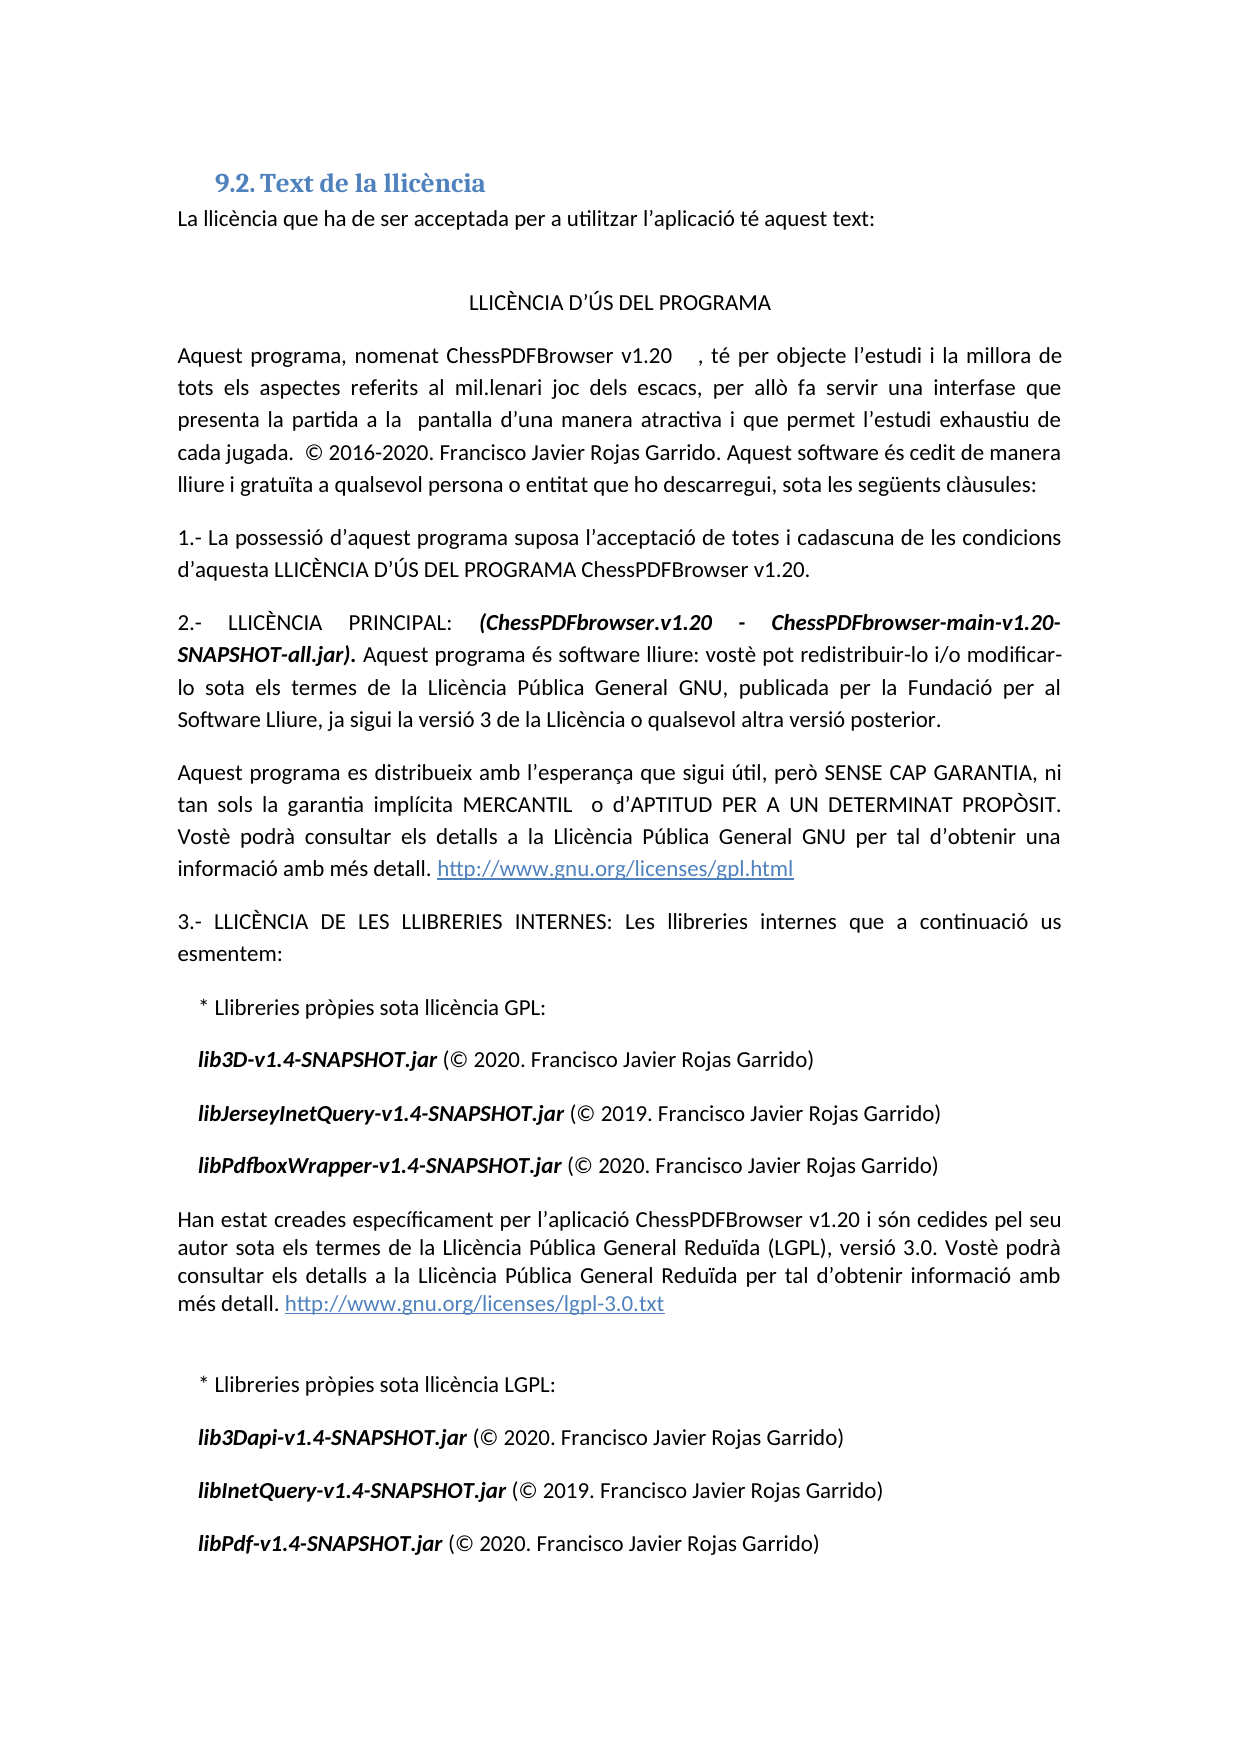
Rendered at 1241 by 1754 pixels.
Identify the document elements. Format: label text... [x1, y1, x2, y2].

text lib3Dapi-v1.4-SNAPSHOT.jar (© 2020. Francisco Javier Rojas Garrido) [177, 1423, 1063, 1451]
text libJerseyInetQuery-v1.4-SNAPSHOT.jar (© 2019. Francisco Javier Rojas Garrido) [177, 1099, 1063, 1127]
text La llicència que ha de ser acceptada per a utilitzar l’aplicació té aquest text: [177, 204, 1063, 232]
text libPdfboxWrapper-v1.4-SNAPSHOT.jar (© 2020. Francisco Javier Rojas Garrido) [177, 1152, 1063, 1180]
text Aquest programa, nomenat ChessPDFBrowser v1.20 , té per objecte l’estudi i la millora de tots els aspectes referits al mil.lenari joc dels escacs, per allò fa servir una interfase que presenta la partida a la pantalla d’una manera atractiva i que permet l’estudi exhaustiu de cada jugada. © 2016-2020. Francisco Javier Rojas Garrido. Aquest software és cedit de manera lliure i gratuïta a qualsevol persona o entitat que ho descarregui, sota les següents clàusules: [177, 341, 1063, 498]
text 3.- LLICÈNCIA DE LES LLIBRERIES INTERNES: Les llibreries internes que a continuació us esmentem: [177, 907, 1063, 968]
text 1.- La possessió d’aquest programa suposa l’acceptació de totes i cadascuna de les condicions d’aquesta LLICÈNCIA D’ÚS DEL PROGRAMA ChessPDFBrowser v1.20. [177, 523, 1063, 583]
text LLICÈNCIA D’ÚS DEL PROGRAMA [177, 288, 1063, 316]
text * Llibreries pròpies sota llicència GPL: [177, 993, 1063, 1021]
text libPdf-v1.4-SNAPSHOT.jar (© 2020. Francisco Javier Rojas Garrido) [177, 1529, 1063, 1557]
text libInetQuery-v1.4-SNAPSHOT.jar (© 2019. Francisco Javier Rojas Garrido) [177, 1476, 1063, 1504]
subtitle Text de la llicència [215, 168, 1063, 199]
text lib3D-v1.4-SNAPSHOT.jar (© 2020. Francisco Javier Rojas Garrido) [177, 1046, 1063, 1074]
text Aquest programa es distribueix amb l’esperança que sigui útil, però SENSE CAP GARANTIA, ni tan sols la garantia implícita MERCANTIL o d’APTITUD PER A UN DETERMINAT PROPÒSIT. Vostè podrà consultar els detalls a la Llicència Pública General GNU per tal d’obtenir una informació amb més detall. http://www.gnu.org/licenses/gpl.html [177, 758, 1063, 882]
text * Llibreries pròpies sota llicència LGPL: [177, 1370, 1063, 1398]
text 2.- LLICÈNCIA PRINCIPAL: (ChessPDFbrowser.v1.20 - ChessPDFbrowser-main-v1.20-SNAPSHOT-all.jar). Aquest programa és software lliure: vostè pot redistribuir-lo i/o modificar-lo sota els termes de la Llicència Pública General GNU, publicada per la Fundació per al Software Lliure, ja sigui la versió 3 de la Llicència o qualsevol altra versió posterior. [177, 608, 1063, 733]
